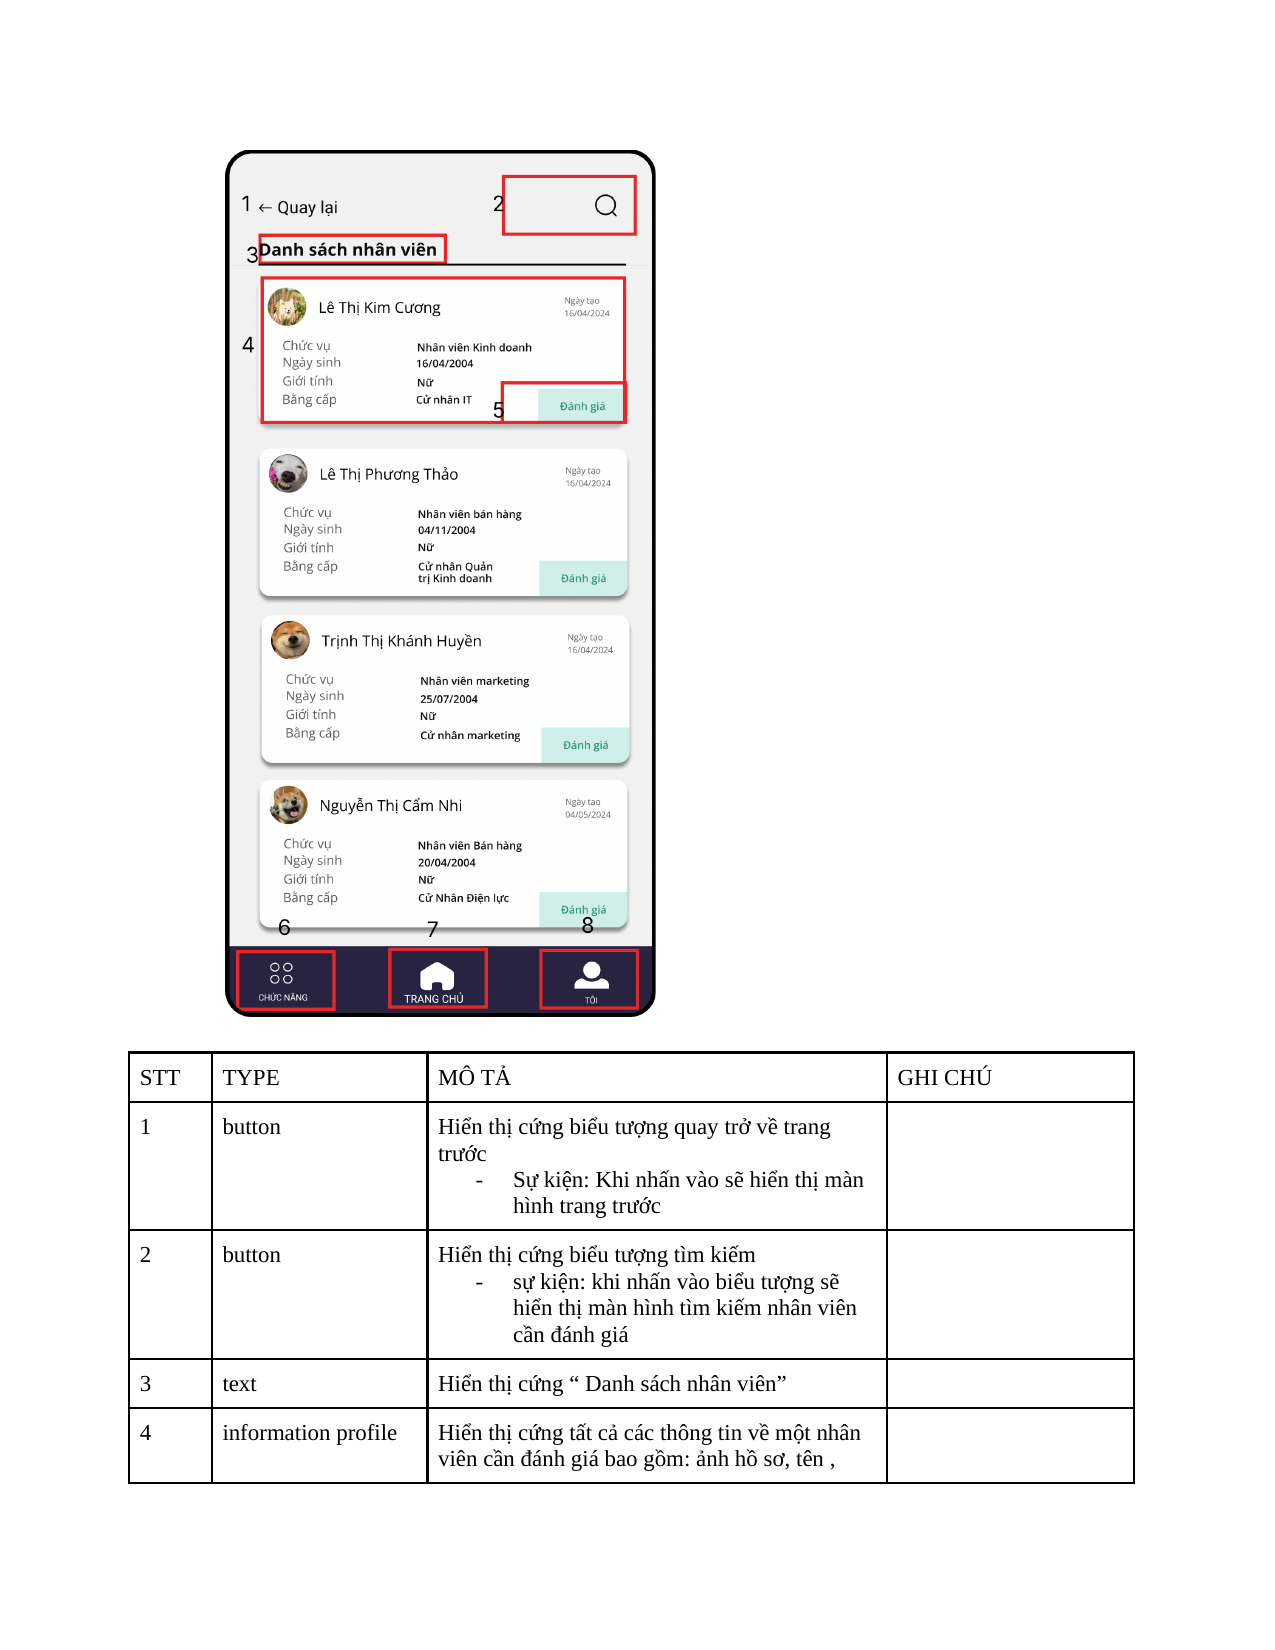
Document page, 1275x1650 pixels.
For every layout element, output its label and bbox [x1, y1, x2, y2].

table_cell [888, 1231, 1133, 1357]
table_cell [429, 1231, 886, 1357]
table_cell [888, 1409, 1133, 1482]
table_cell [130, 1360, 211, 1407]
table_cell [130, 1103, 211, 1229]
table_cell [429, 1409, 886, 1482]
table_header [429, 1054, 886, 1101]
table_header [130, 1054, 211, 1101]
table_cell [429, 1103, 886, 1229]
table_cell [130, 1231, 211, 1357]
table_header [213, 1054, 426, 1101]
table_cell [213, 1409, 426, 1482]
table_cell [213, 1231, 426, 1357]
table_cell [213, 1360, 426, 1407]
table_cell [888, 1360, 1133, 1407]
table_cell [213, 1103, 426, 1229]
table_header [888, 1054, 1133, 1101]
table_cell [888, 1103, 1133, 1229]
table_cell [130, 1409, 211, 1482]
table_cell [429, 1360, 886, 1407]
picture [225, 150, 656, 1017]
